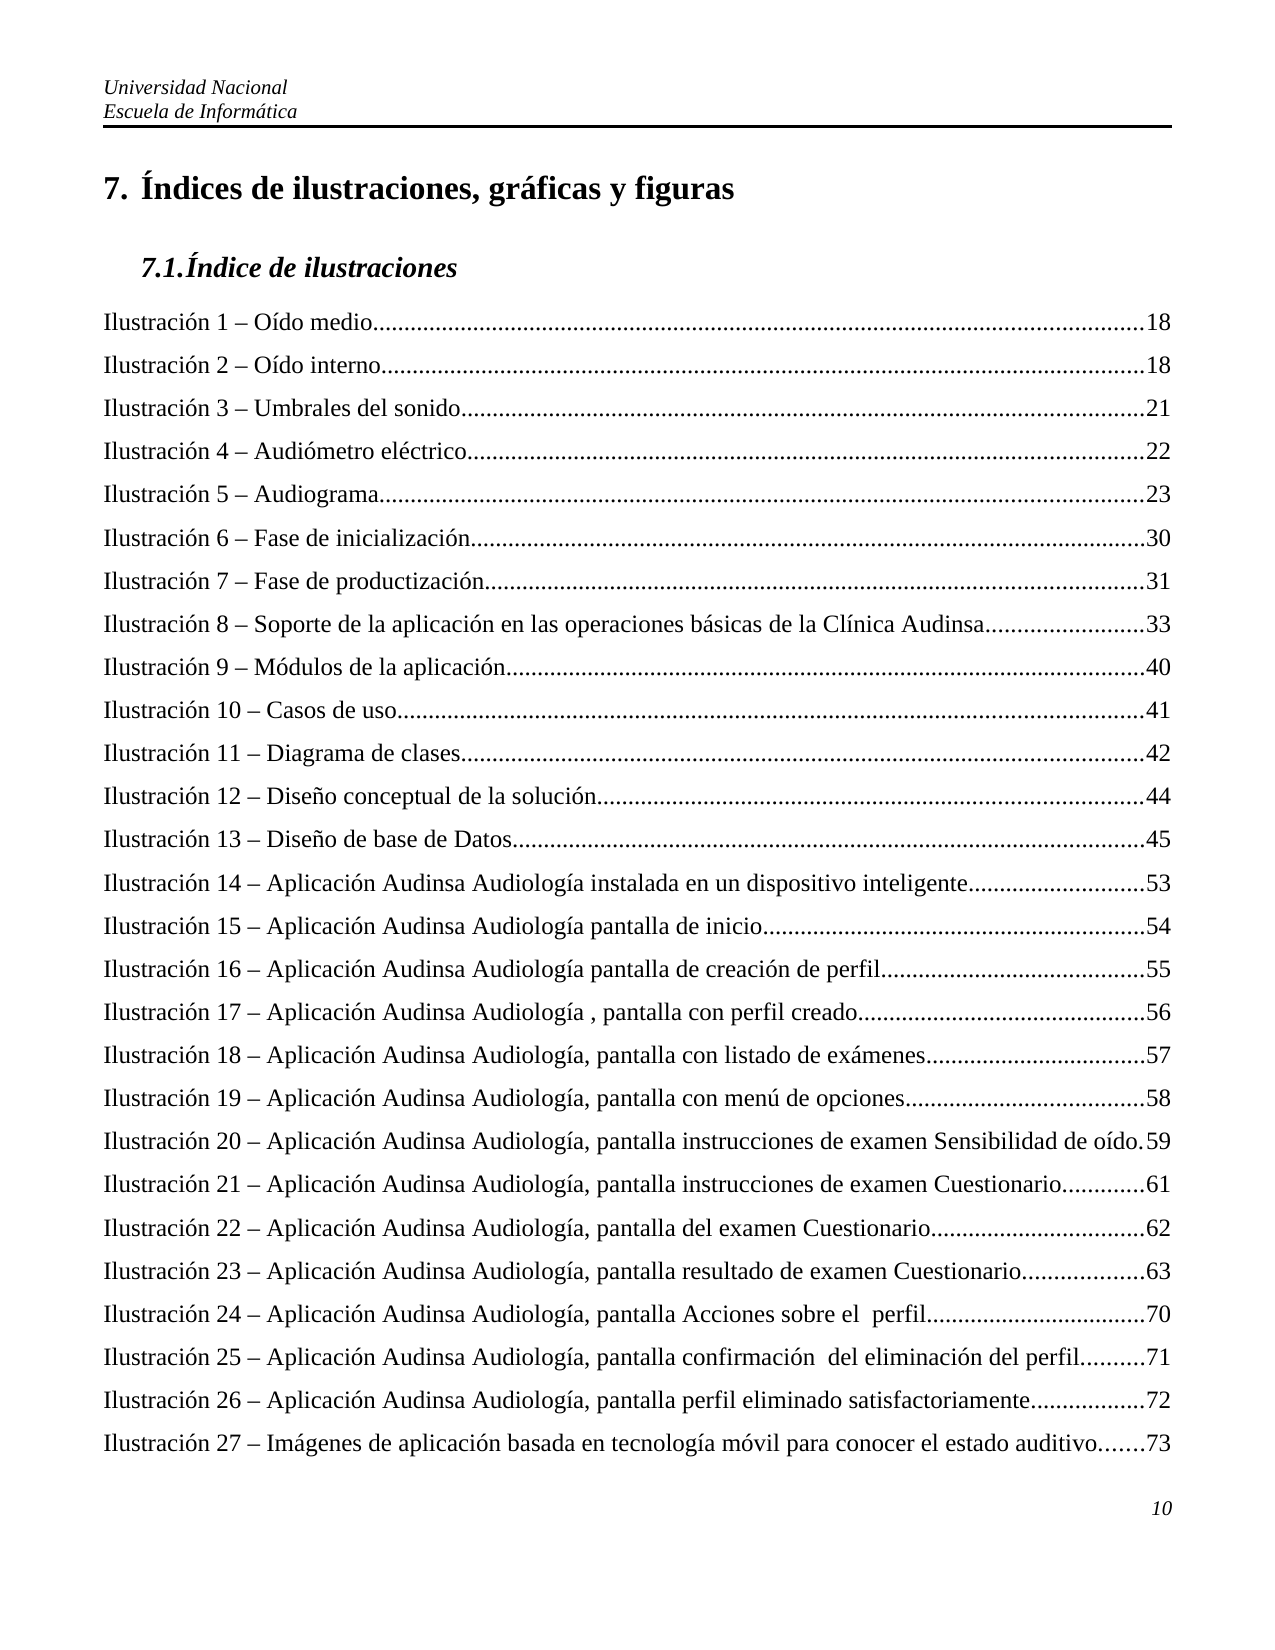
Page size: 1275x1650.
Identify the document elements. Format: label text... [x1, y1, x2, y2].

text Ilustración 1 – Oído medio 18 [103, 307, 1172, 336]
text Ilustración 8 – Soporte de la aplicación en las operaciones básicas de la Clínica Audinsa 33 [103, 609, 1172, 638]
text Ilustración 16 – Aplicación Audinsa Audiología pantalla de creación de perfil 55 [103, 954, 1172, 983]
text Ilustración 5 – Audiograma 23 [103, 479, 1172, 508]
text Índices de ilustraciones, gráficas y figuras [103, 168, 1172, 206]
text Ilustración 22 – Aplicación Audinsa Audiología, pantalla del examen Cuestionario. 62 [103, 1213, 1172, 1241]
text Ilustración 17 – Aplicación Audinsa Audiología , pantalla con perfil creado 56 [103, 997, 1172, 1026]
text Ilustración 4 – Audiómetro eléctrico 22 [103, 436, 1172, 465]
text Ilustración 10 – Casos de uso 41 [103, 695, 1172, 724]
text Ilustración 27 – Imágenes de aplicación basada en tecnología móvil para conocer el estado auditivo 73 [103, 1428, 1172, 1457]
text Ilustración 3 – Umbrales del sonido 21 [103, 393, 1172, 422]
text Ilustración 26 – Aplicación Audinsa Audiología, pantalla perfil eliminado satisfactoriamente. 72 [103, 1385, 1172, 1414]
text Ilustración 19 – Aplicación Audinsa Audiología, pantalla con menú de opciones 58 [103, 1083, 1172, 1112]
text Ilustración 25 – Aplicación Audinsa Audiología, pantalla confirmación del eliminación del perfil. 71 [103, 1342, 1172, 1371]
text Ilustración 23 – Aplicación Audinsa Audiología, pantalla resultado de examen Cuestionario. 63 [103, 1256, 1172, 1284]
text Ilustración 7 – Fase de productización 31 [103, 566, 1172, 594]
text Ilustración 18 – Aplicación Audinsa Audiología, pantalla con listado de exámenes 57 [103, 1040, 1172, 1069]
text Ilustración 15 – Aplicación Audinsa Audiología pantalla de inicio 54 [103, 911, 1172, 939]
text Ilustración 24 – Aplicación Audinsa Audiología, pantalla Acciones sobre el perfil. 70 [103, 1299, 1172, 1328]
text Ilustración 21 – Aplicación Audinsa Audiología, pantalla instrucciones de examen Cuestionario. 61 [103, 1169, 1172, 1198]
text Índice de ilustraciones [141, 251, 1172, 284]
text Ilustración 12 – Diseño conceptual de la solución 44 [103, 781, 1172, 810]
text Ilustración 11 – Diagrama de clases 42 [103, 738, 1172, 767]
text Ilustración 14 – Aplicación Audinsa Audiología instalada en un dispositivo inteligente 53 [103, 868, 1172, 896]
text Ilustración 20 – Aplicación Audinsa Audiología, pantalla instrucciones de examen Sensibilidad de oído. 59 [103, 1126, 1172, 1155]
text Ilustración 6 – Fase de inicialización 30 [103, 523, 1172, 551]
text Ilustración 9 – Módulos de la aplicación 40 [103, 652, 1172, 681]
text Ilustración 2 – Oído interno 18 [103, 350, 1172, 379]
text Ilustración 13 – Diseño de base de Datos 45 [103, 824, 1172, 853]
